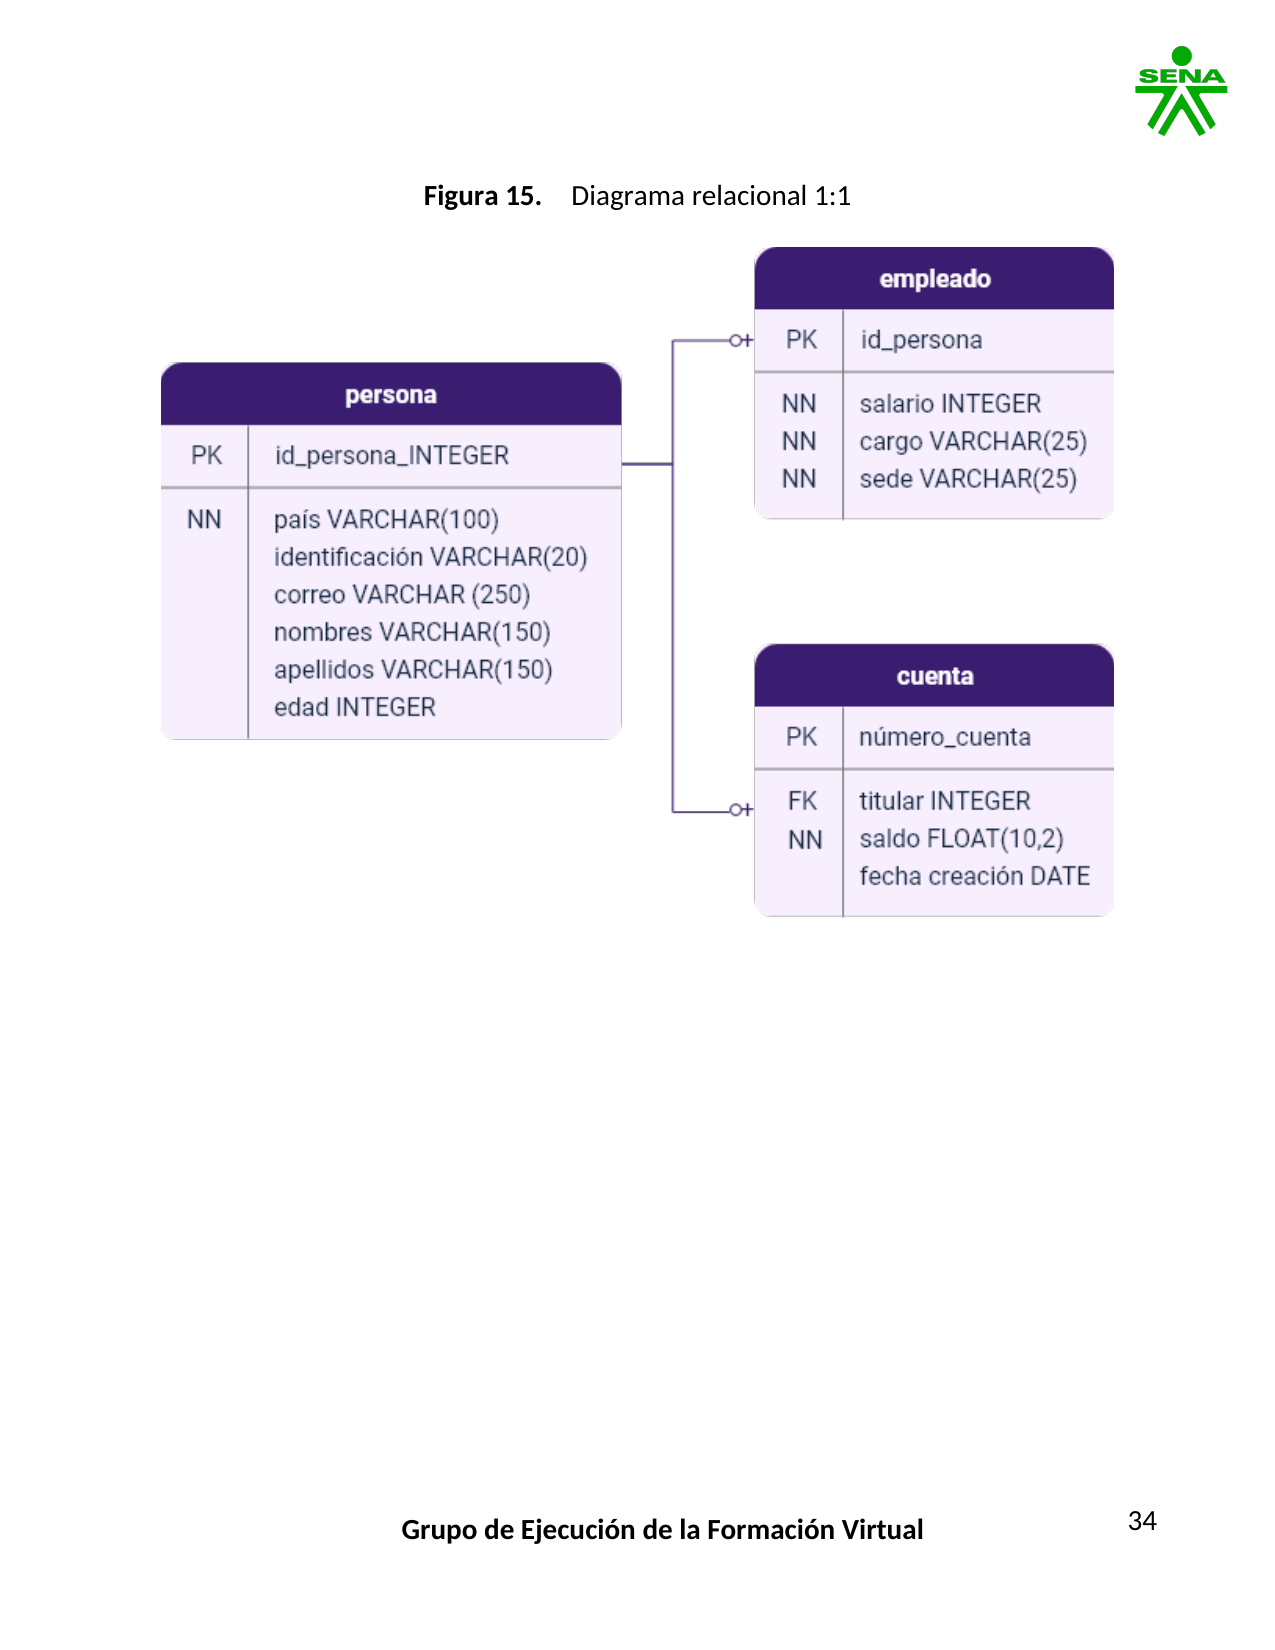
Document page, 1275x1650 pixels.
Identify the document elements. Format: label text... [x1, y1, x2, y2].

picture [161, 247, 1114, 918]
text Diagrama relacional 1:1 [118, 177, 1157, 213]
picture [1135, 46, 1228, 136]
